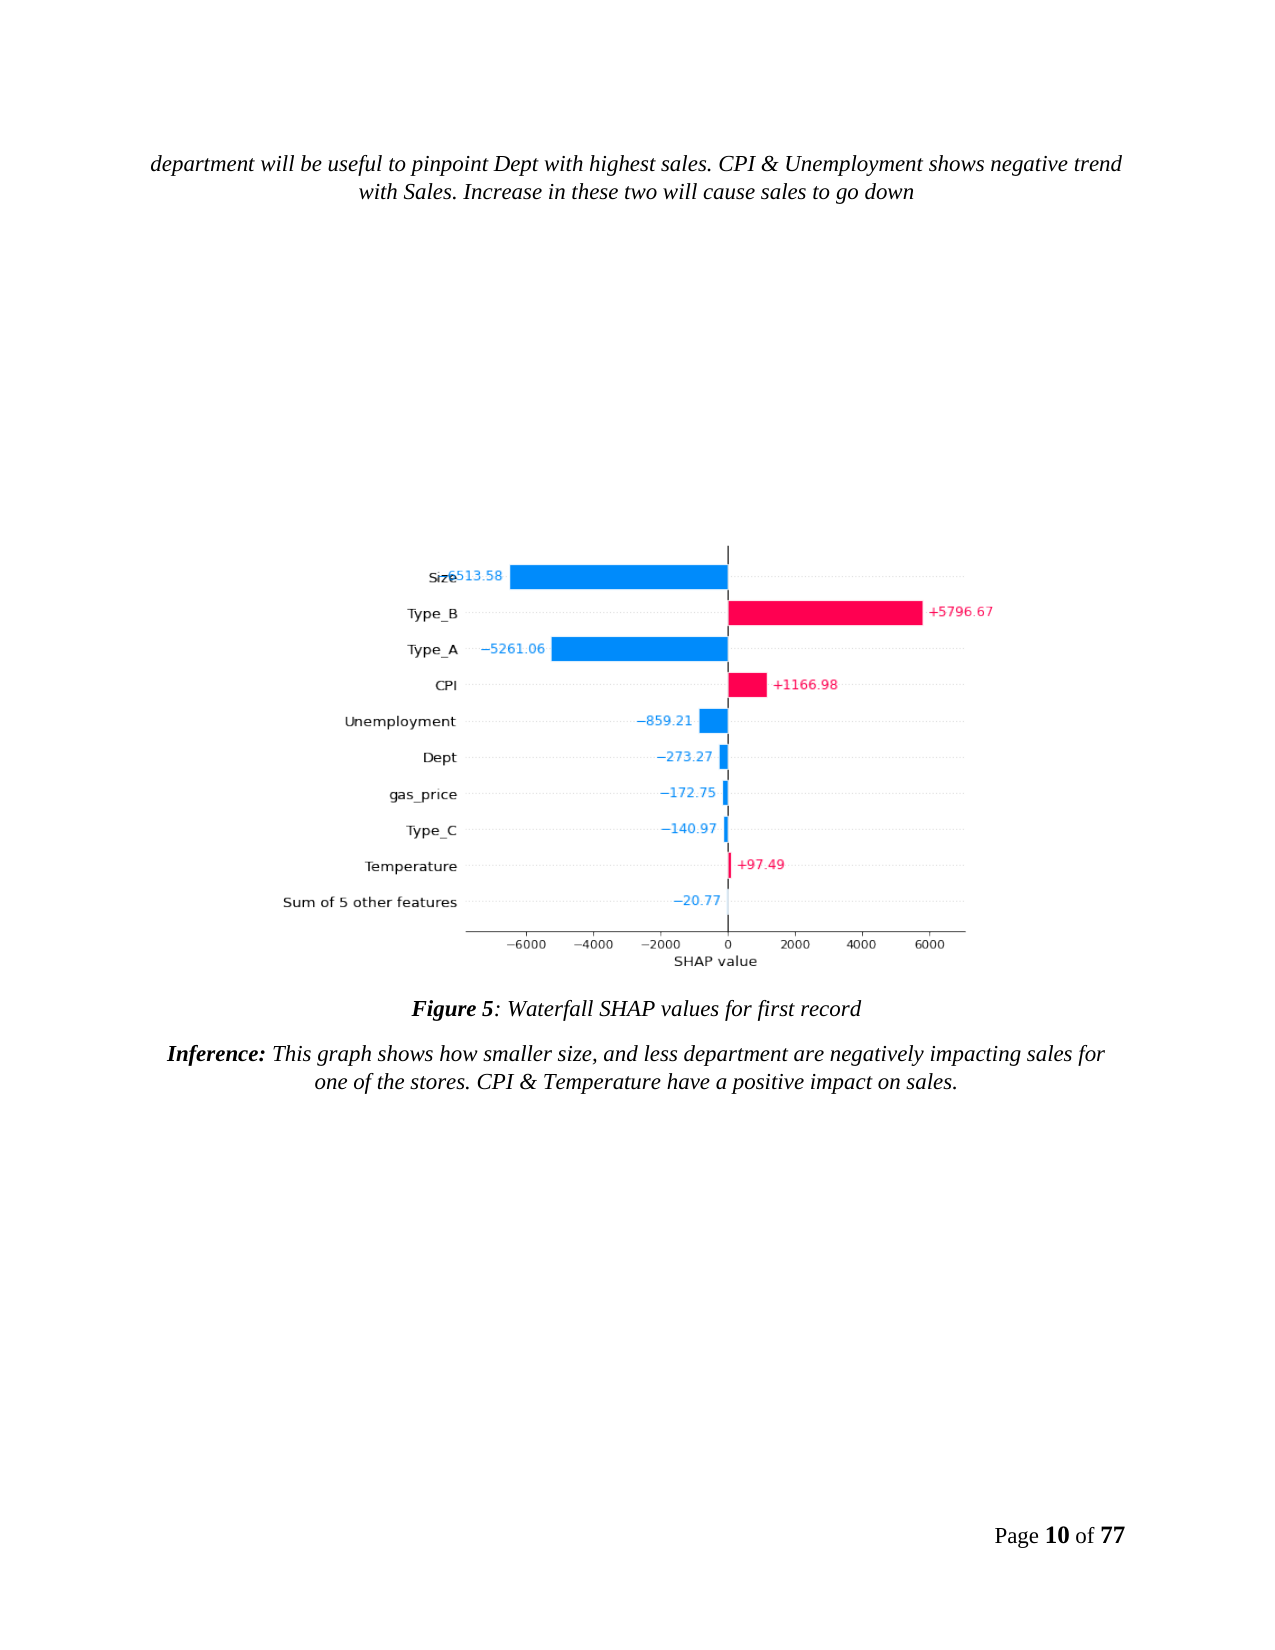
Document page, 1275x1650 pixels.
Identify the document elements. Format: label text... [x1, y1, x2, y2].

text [150, 150, 1125, 205]
text Inference: This graph shows how smaller size, and less department are negatively impacting sales for one of the stores. CPI & Temperature have a positive impact on sales. [150, 1040, 1125, 1094]
picture [275, 539, 1001, 976]
text Figure 5: Waterfall SHAP values for first record [150, 994, 1125, 1021]
